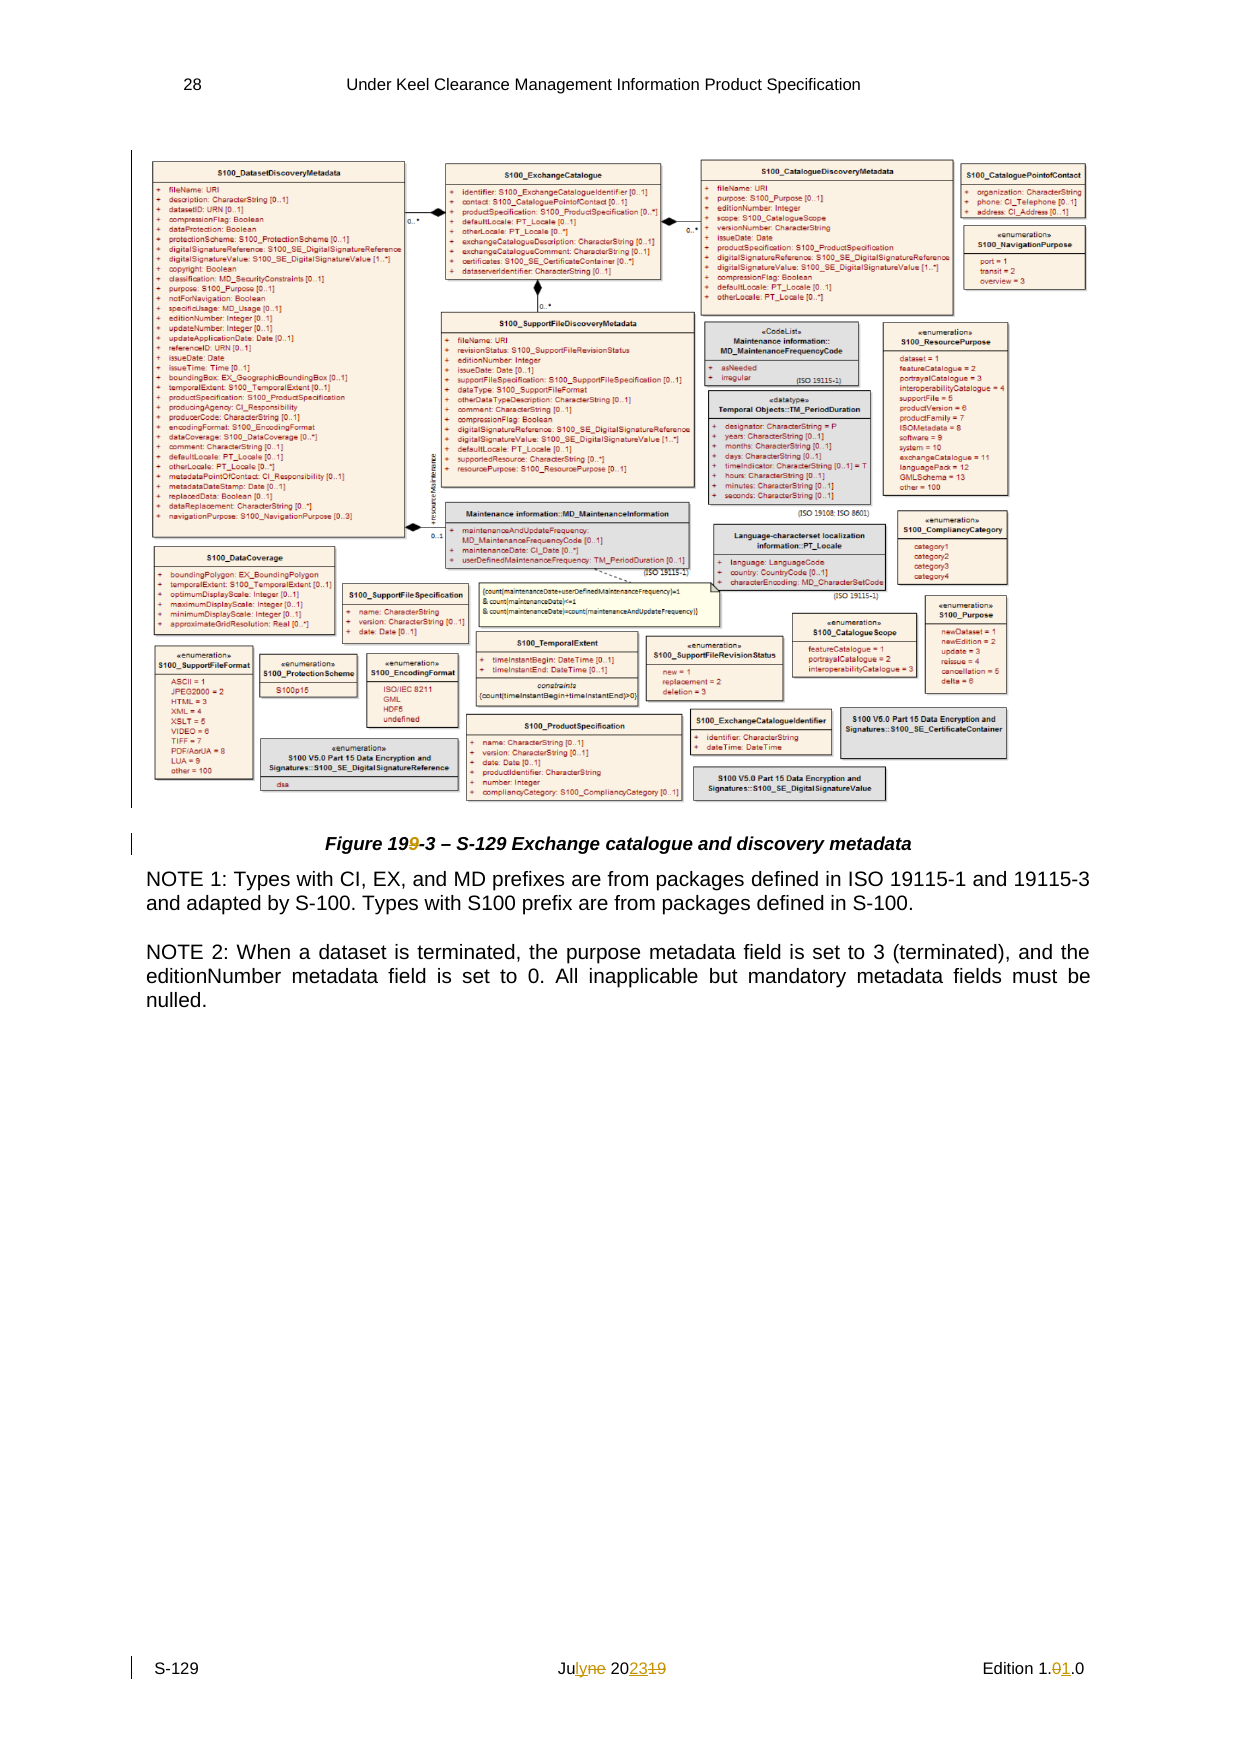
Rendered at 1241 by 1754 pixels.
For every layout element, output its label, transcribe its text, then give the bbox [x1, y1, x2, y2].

picture [145, 150, 1093, 809]
text NOTE 1: Types with CI, EX, and MD prefixes are from packages defined in ISO 19115-1 and 19115-3 and adapted by S-100. Types with S100 prefix are from packages defined in S-100. [146, 867, 1092, 915]
text Figure 19-3 – S-129 Exchange catalogue and discovery metadata [146, 833, 1092, 855]
text NOTE 2: When a dataset is terminated, the purpose metadata field is set to 3 (terminated), and the editionNumber metadata field is set to 0. All inapplicable but mandatory metadata fields must be nulled. [146, 940, 1092, 1012]
